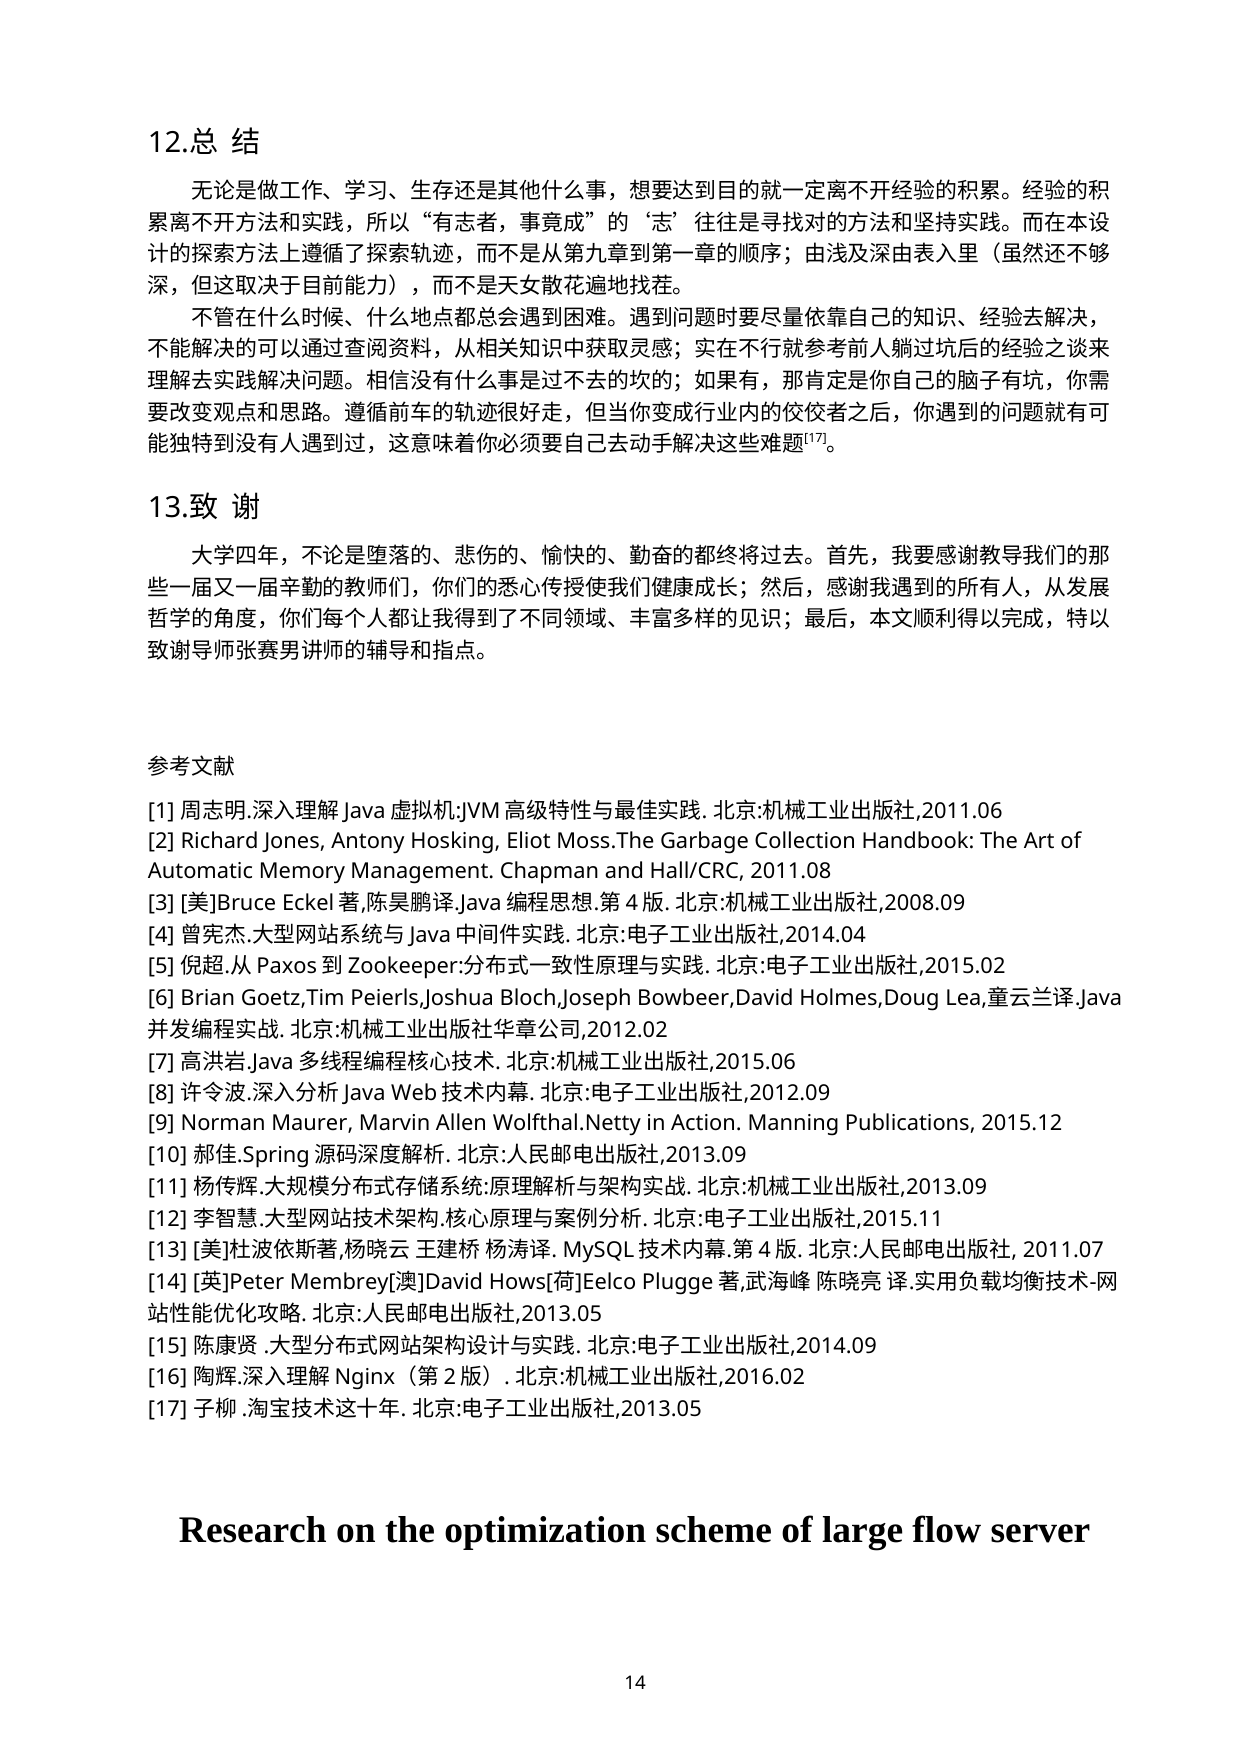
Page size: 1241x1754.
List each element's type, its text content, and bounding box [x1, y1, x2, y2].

text [10] 郝佳.Spring源码深度解析. 北京:人民邮电出版社,2013.09 [148, 1137, 1122, 1169]
text [5] 倪超.从Paxos到Zookeeper:分布式一致性原理与实践. 北京:电子工业出版社,2015.02 [148, 948, 1122, 980]
text [2] Richard Jones, Antony Hosking, Eliot Moss.The Garbage Collection Handbook: The Art of Automatic Memory Management. Chapman and Hall/CRC, 2011.08 [148, 825, 1122, 885]
text 不管在什么时候、什么地点都总会遇到困难。遇到问题时要尽量依靠自己的知识、经验去解决，不能解决的可以通过查阅资料，从相关知识中获取灵感；实在不行就参考前人躺过坑后的经验之谈来理解去实践解决问题。相信没有什么事是过不去的坎的；如果有，那肯定是你自己的脑子有坑，你需要改变观点和思路。遵循前车的轨迹很好走，但当你变成行业内的佼佼者之后，你遇到的问题就有可能独特到没有人遇到过，这意味着你必须要自己去动手解决这些难题[17]。 [148, 300, 1122, 458]
text [11] 杨传辉.大规模分布式存储系统:原理解析与架构实战. 北京:机械工业出版社,2013.09 [148, 1169, 1122, 1201]
text [15] 陈康贤 .大型分布式网站架构设计与实践. 北京:电子工业出版社,2014.09 [148, 1328, 1122, 1359]
subtitle 参考文献 [148, 749, 1122, 781]
text [17] 子柳 .淘宝技术这十年. 北京:电子工业出版社,2013.05 [148, 1391, 1122, 1423]
subtitle 12.总 结 [148, 118, 1122, 161]
text [3] [美]Bruce Eckel著,陈昊鹏译.Java编程思想.第4版. 北京:机械工业出版社,2008.09 [148, 885, 1122, 917]
text 大学四年，不论是堕落的、悲伤的、愉快的、勤奋的都终将过去。首先，我要感谢教导我们的那些一届又一届辛勤的教师们，你们的悉心传授使我们健康成长；然后，感谢我遇到的所有人，从发展哲学的角度，你们每个人都让我得到了不同领域、丰富多样的见识；最后，本文顺利得以完成，特以致谢导师张赛男讲师的辅导和指点。 [148, 538, 1122, 665]
text [8] 许令波.深入分析Java Web技术内幕. 北京:电子工业出版社,2012.09 [148, 1075, 1122, 1107]
text [4] 曾宪杰.大型网站系统与Java中间件实践. 北京:电子工业出版社,2014.04 [148, 917, 1122, 948]
text [13] [美]杜波依斯著,杨晓云 王建桥 杨涛译. MySQL技术内幕.第4版. 北京:人民邮电出版社, 2011.07 [148, 1232, 1122, 1264]
text [7] 高洪岩.Java多线程编程核心技术. 北京:机械工业出版社,2015.06 [148, 1044, 1122, 1075]
text [12] 李智慧.大型网站技术架构.核心原理与案例分析. 北京:电子工业出版社,2015.11 [148, 1201, 1122, 1232]
text [14] [英]Peter Membrey[澳]David Hows[荷]Eelco Plugge著,武海峰 陈晓亮 译.实用负载均衡技术-网站性能优化攻略. 北京:人民邮电出版社,2013.05 [148, 1264, 1122, 1328]
text [1] 周志明.深入理解Java虚拟机:JVM高级特性与最佳实践. 北京:机械工业出版社,2011.06 [148, 793, 1122, 825]
text 无论是做工作、学习、生存还是其他什么事，想要达到目的就一定离不开经验的积累。经验的积累离不开方法和实践，所以“有志者，事竟成”的‘志’往往是寻找对的方法和坚持实践。而在本设计的探索方法上遵循了探索轨迹，而不是从第九章到第一章的顺序；由浅及深由表入里（虽然还不够深，但这取决于目前能力），而不是天女散花遍地找茬。 [148, 173, 1122, 300]
text [9] Norman Maurer, Marvin Allen Wolfthal.Netty in Action. Manning Publications, 2015.12 [148, 1107, 1122, 1137]
title Research on the optimization scheme of large flow server [148, 1507, 1122, 1551]
text [16] 陶辉.深入理解Nginx（第2版）. 北京:机械工业出版社,2016.02 [148, 1359, 1122, 1391]
subtitle 13.致 谢 [148, 483, 1122, 526]
text [6] Brian Goetz,Tim Peierls,Joshua Bloch,Joseph Bowbeer,David Holmes,Doug Lea,童云兰译.Java并发编程实战. 北京:机械工业出版社华章公司,2012.02 [148, 980, 1122, 1044]
